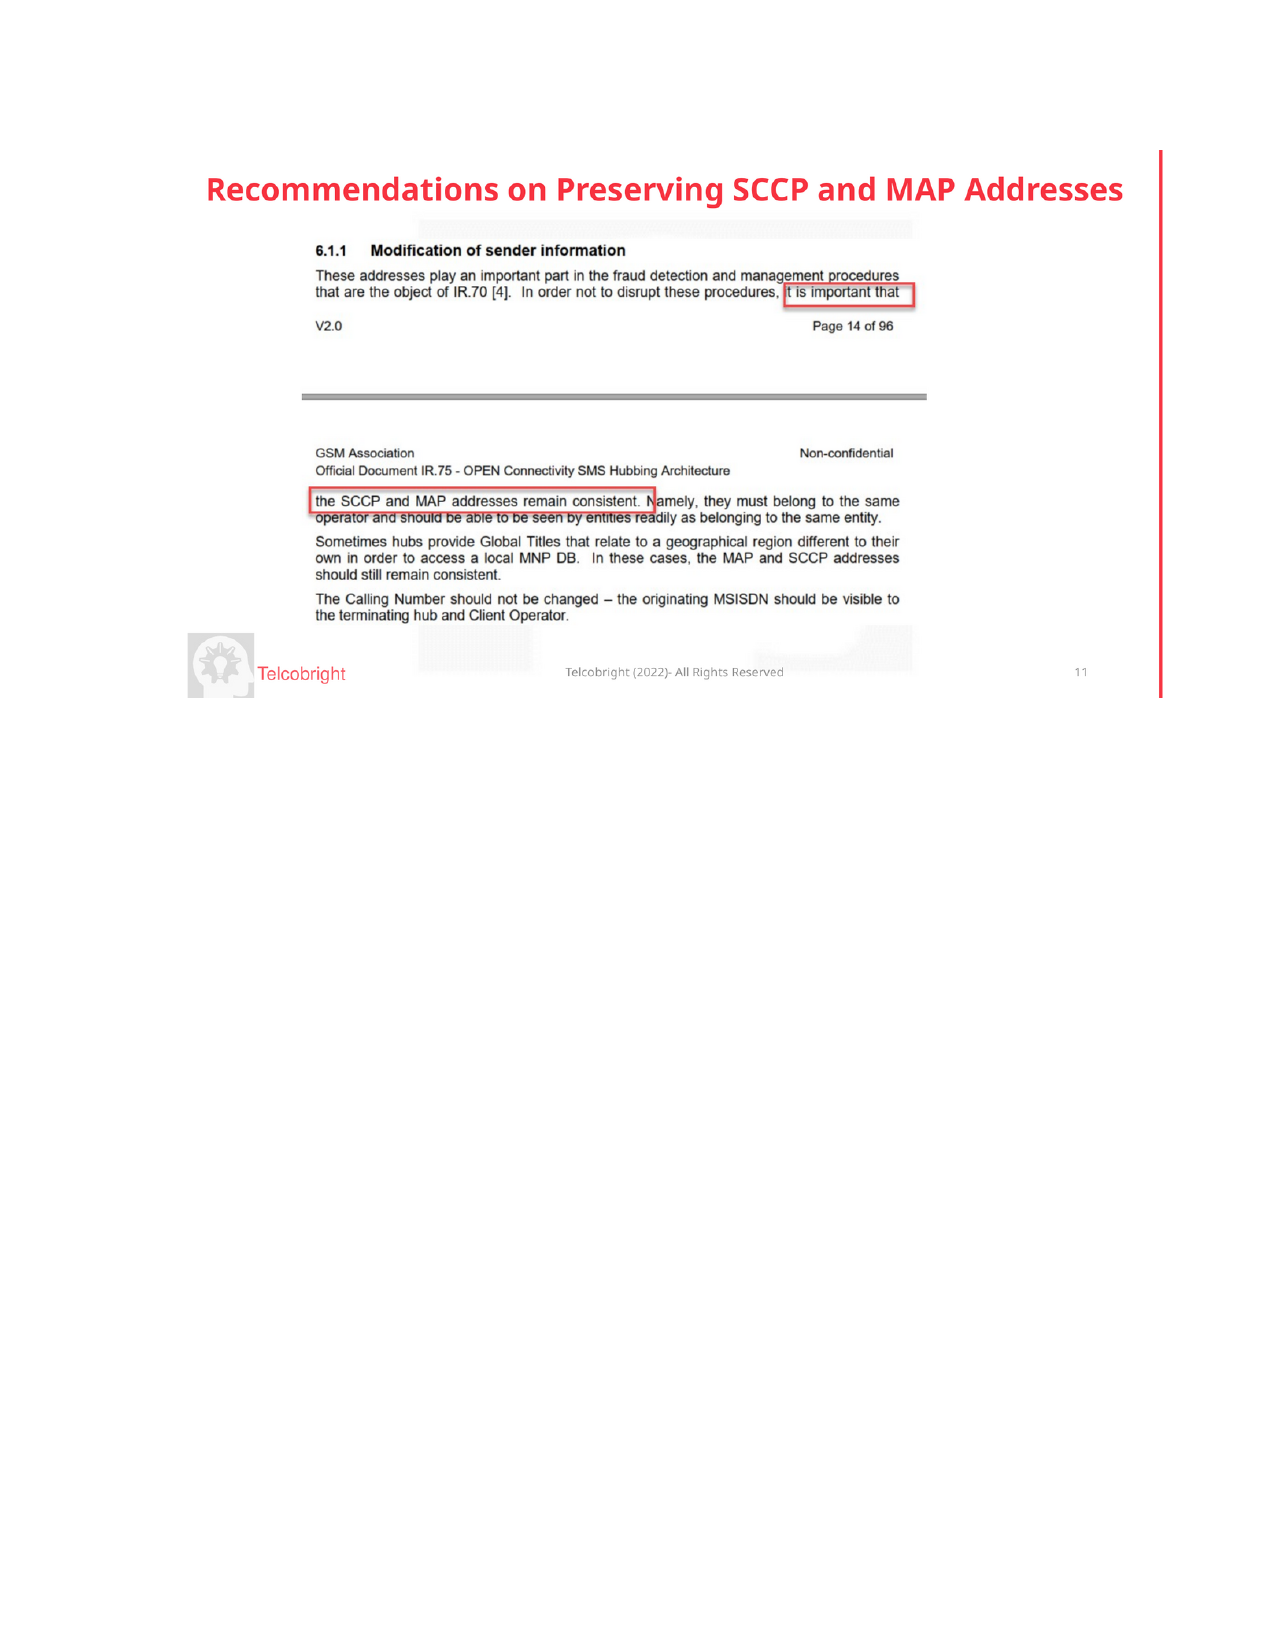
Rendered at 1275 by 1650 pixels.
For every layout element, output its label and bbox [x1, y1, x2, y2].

picture [187, 150, 1163, 698]
